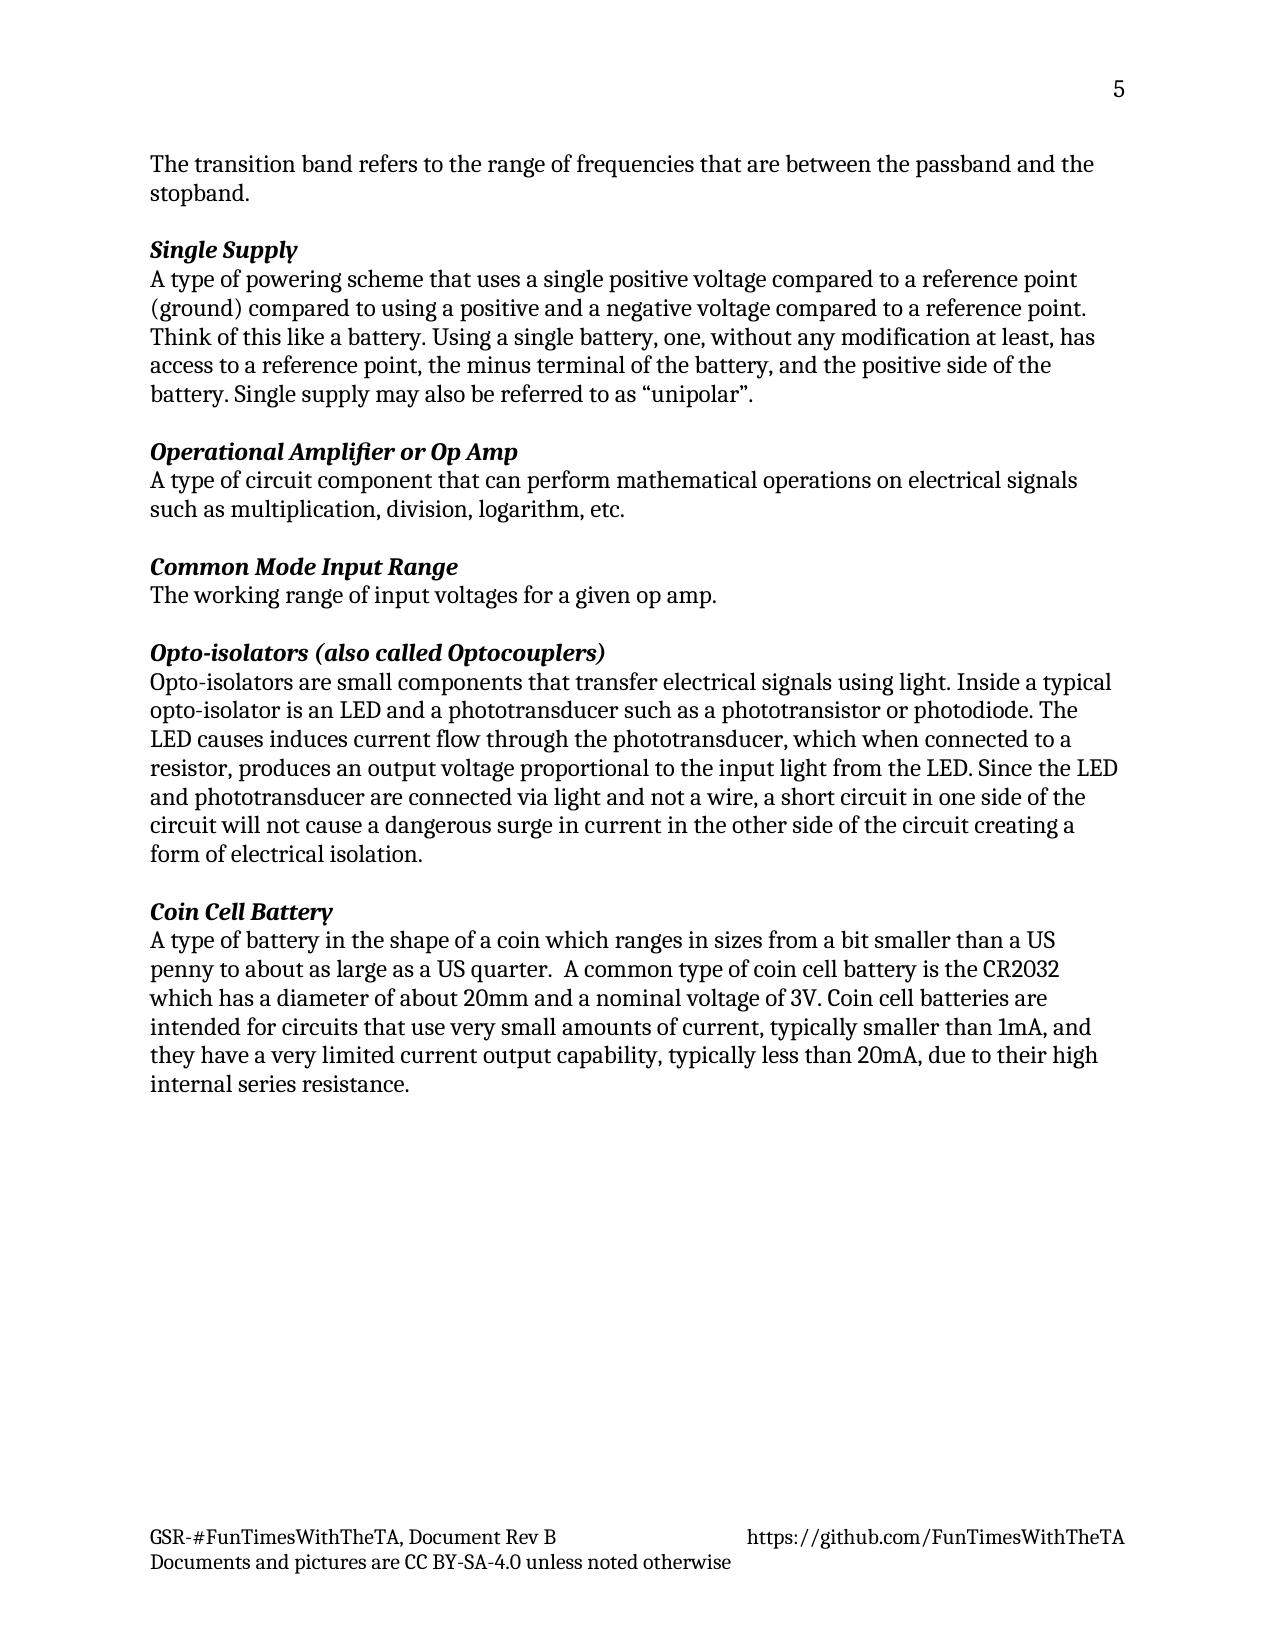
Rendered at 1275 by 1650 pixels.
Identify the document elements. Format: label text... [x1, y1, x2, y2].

text A type of battery in the shape of a coin which ranges in sizes from a bit smaller than a US penny to about as large as a US quarter. A common type of coin cell battery is the CR2032 which has a diameter of about 20mm and a nominal voltage of 3V. Coin cell batteries are intended for circuits that use very small amounts of current, typically smaller than 1mA, and they have a very limited current output capability, typically less than 20mA, due to their high internal series resistance. [150, 926, 1125, 1099]
text A type of circuit component that can perform mathematical operations on electrical signals such as multiplication, division, logarithm, etc. [150, 466, 1125, 524]
text Coin Cell Battery [150, 897, 1125, 926]
text A type of powering scheme that uses a single positive voltage compared to a reference point (ground) compared to using a positive and a negative voltage compared to a reference point. Think of this like a battery. Using a single battery, one, without any modification at least, has access to a reference point, the minus terminal of the battery, and the positive side of the battery. Single supply may also be referred to as “unipolar”. [150, 265, 1125, 409]
text The transition band refers to the range of frequencies that are between the passband and the stopband. [150, 150, 1125, 207]
text Single Supply [150, 236, 1125, 265]
text The working range of input voltages for a given op amp. [150, 581, 1125, 610]
text Common Mode Input Range [150, 552, 1125, 581]
text Operational Amplifier or Op Amp [150, 437, 1125, 466]
text Opto-isolators (also called Optocouplers) [150, 639, 1125, 667]
text Opto-isolators are small components that transfer electrical signals using light. Inside a typical opto-isolator is an LED and a phototransducer such as a phototransistor or photodiode. The LED causes induces current flow through the phototransducer, which when connected to a resistor, produces an output voltage proportional to the input light from the LED. Since the LED and phototransducer are connected via light and not a wire, a short circuit in one side of the circuit will not cause a dangerous surge in current in the other side of the circuit creating a form of electrical isolation. [150, 667, 1125, 869]
